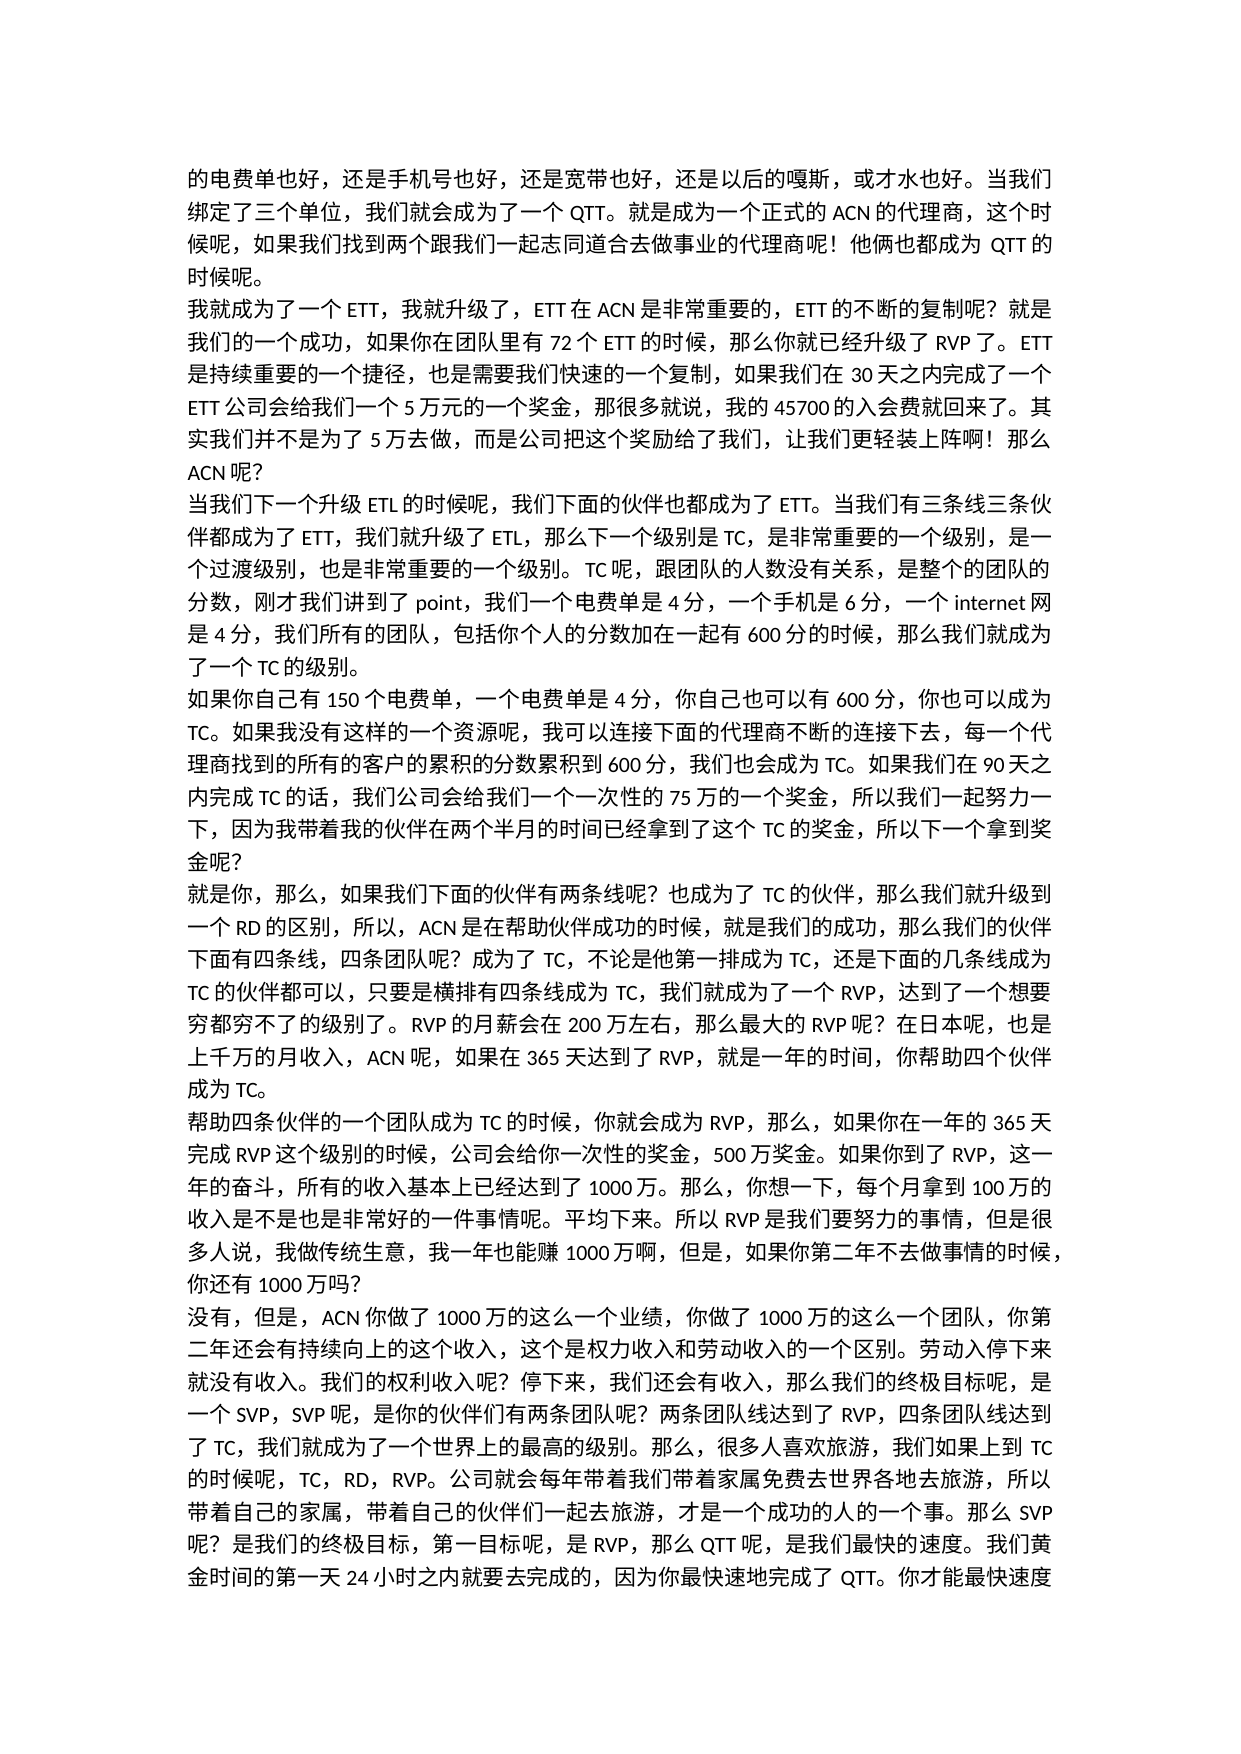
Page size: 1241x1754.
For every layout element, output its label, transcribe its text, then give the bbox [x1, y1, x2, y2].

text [187, 1299, 1053, 1592]
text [187, 162, 1053, 292]
text 就是你，那么，如果我们下面的伙伴有两条线呢？也成为了TC的伙伴，那么我们就升级到一个RD的区别，所以，ACN是在帮助伙伴成功的时候，就是我们的成功，那么我们的伙伴下面有四条线，四条团队呢？成为了TC，不论是他第一排成为TC，还是下面的几条线成为TC的伙伴都可以，只要是横排有四条线成为TC，我们就成为了一个RVP，达到了一个想要穷都穷不了的级别了。RVP的月薪会在200万左右，那么最大的RVP呢？在日本呢，也是上千万的月收入，ACN呢，如果在365天达到了RVP，就是一年的时间，你帮助四个伙伴成为TC。 [187, 877, 1053, 1104]
text 我就成为了一个ETT，我就升级了，ETT在ACN是非常重要的，ETT的不断的复制呢？就是我们的一个成功，如果你在团队里有72个ETT的时候，那么你就已经升级了RVP了。ETT是持续重要的一个捷径，也是需要我们快速的一个复制，如果我们在30天之内完成了一个ETT公司会给我们一个5万元的一个奖金，那很多就说，我的45700的入会费就回来了。其实我们并不是为了5万去做，而是公司把这个奖励给了我们，让我们更轻装上阵啊！那么ACN呢？ [187, 292, 1053, 487]
text 帮助四条伙伴的一个团队成为TC的时候，你就会成为RVP，那么，如果你在一年的365天完成RVP这个级别的时候，公司会给你一次性的奖金，500万奖金。如果你到了RVP，这一年的奋斗，所有的收入基本上已经达到了1000万。那么，你想一下，每个月拿到100万的收入是不是也是非常好的一件事情呢。平均下来。所以RVP是我们要努力的事情，但是很多人说，我做传统生意，我一年也能赚1000万啊，但是，如果你第二年不去做事情的时候，你还有1000万吗？ [187, 1104, 1053, 1299]
text 如果你自己有150个电费单，一个电费单是4分，你自己也可以有600分，你也可以成为TC。如果我没有这样的一个资源呢，我可以连接下面的代理商不断的连接下去，每一个代理商找到的所有的客户的累积的分数累积到600分，我们也会成为TC。如果我们在90天之内完成TC的话，我们公司会给我们一个一次性的75万的一个奖金，所以我们一起努力一下，因为我带着我的伙伴在两个半月的时间已经拿到了这个TC的奖金，所以下一个拿到奖金呢？ [187, 682, 1053, 877]
text 当我们下一个升级ETL的时候呢，我们下面的伙伴也都成为了ETT。当我们有三条线三条伙伴都成为了ETT，我们就升级了ETL，那么下一个级别是TC，是非常重要的一个级别，是一个过渡级别，也是非常重要的一个级别。TC呢，跟团队的人数没有关系，是整个的团队的分数，刚才我们讲到了point，我们一个电费单是4分，一个手机是6分，一个internet网是4分，我们所有的团队，包括你个人的分数加在一起有600分的时候，那么我们就成为了一个TC的级别。 [187, 487, 1053, 682]
